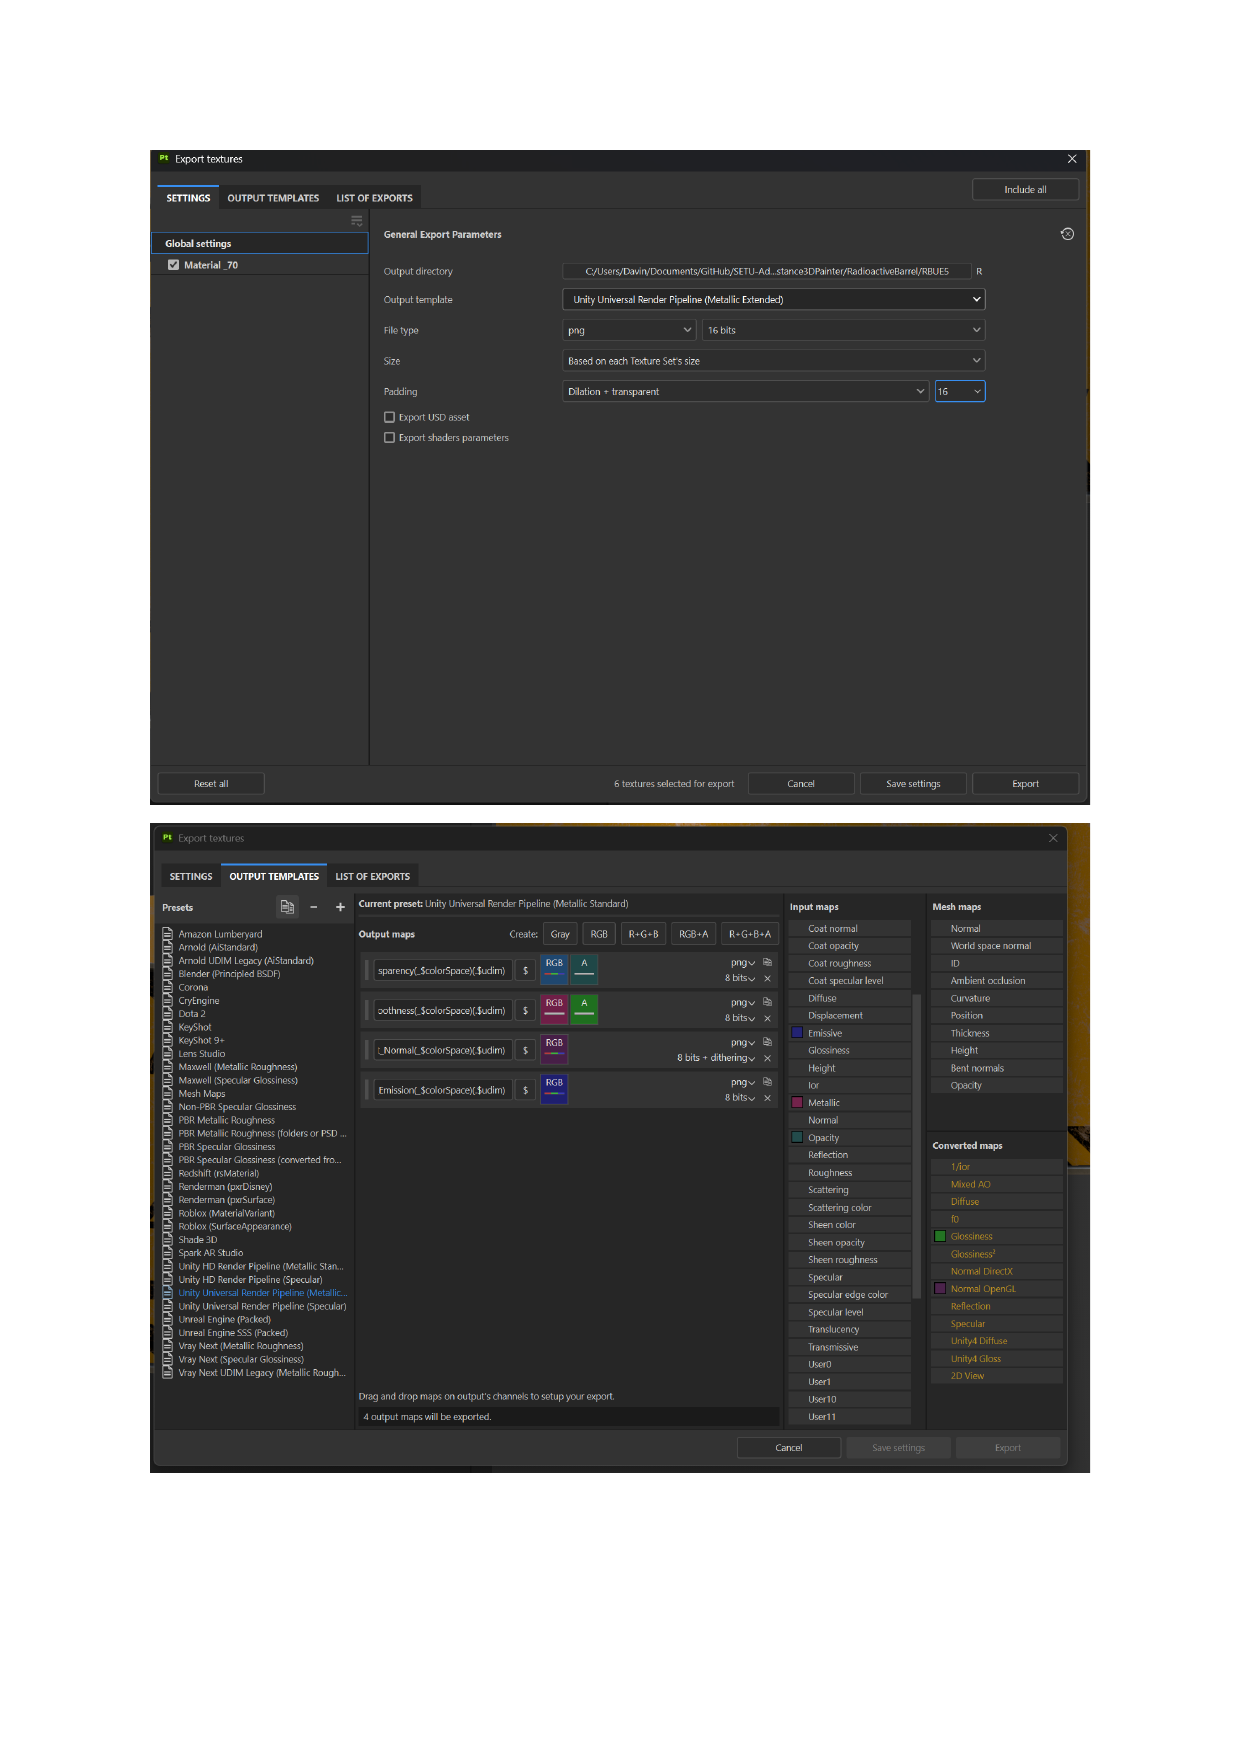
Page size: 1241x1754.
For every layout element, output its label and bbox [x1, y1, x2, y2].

picture [150, 150, 1091, 805]
picture [150, 823, 1091, 1473]
